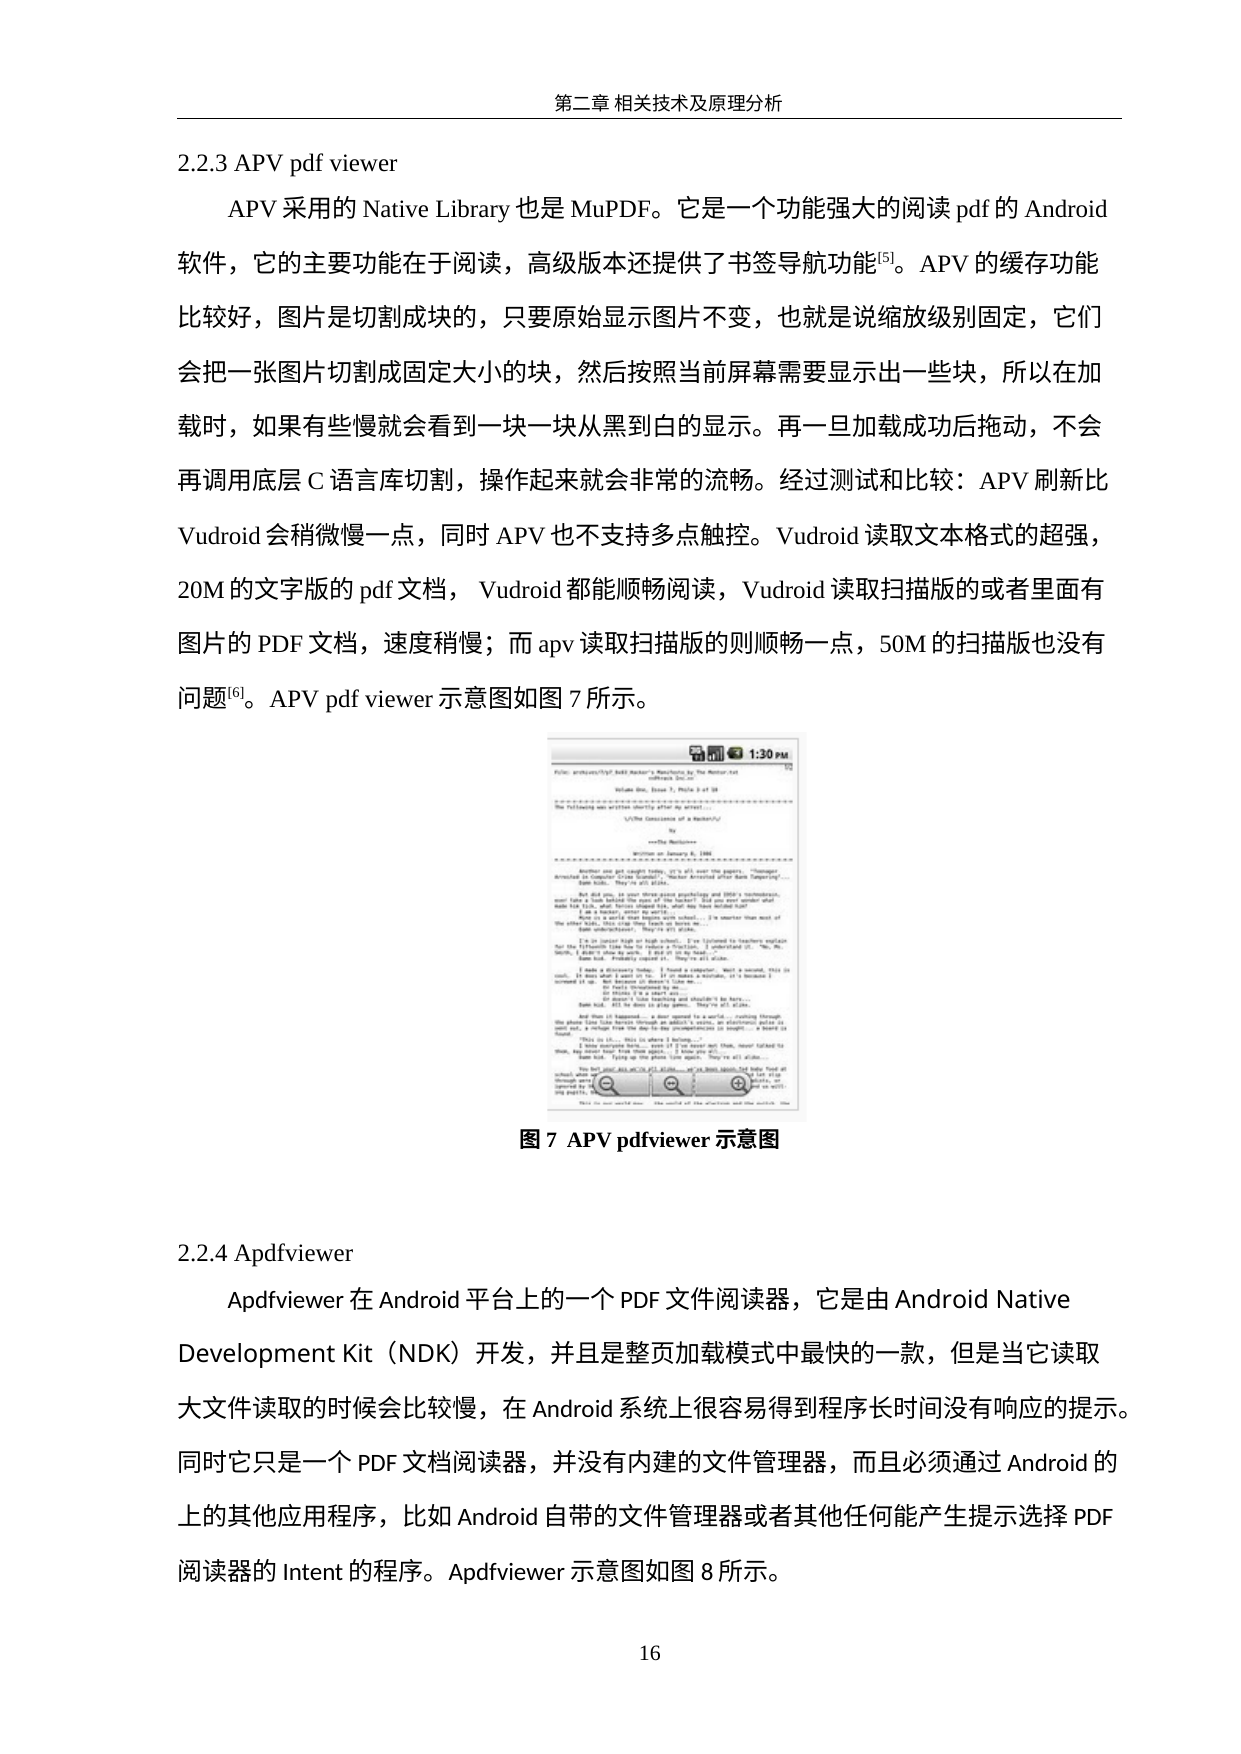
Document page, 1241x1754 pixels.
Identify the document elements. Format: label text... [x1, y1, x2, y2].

subtitle 2.2.4 Apdfviewer [177, 1238, 1122, 1267]
text APV采用的Native Library也是MuPDF。它是一个功能强大的阅读pdf的Android软件，它的主要功能在于阅读，高级版本还提供了书签导航功能[]。APV的缓存功能比较好，图片是切割成块的，只要原始显示图片不变，也就是说缩放级别固定，它们会把一张图片切割成固定大小的块，然后按照当前屏幕需要显示出一些块，所以在加载时，如果有些慢就会看到一块一块从黑到白的显示。再一旦加载成功后拖动，不会再调用底层C语言库切割，操作起来就会非常的流畅。经过测试和比较：APV刷新比Vudroid会稍微慢一点，同时APV也不支持多点触控。Vudroid读取文本格式的超强，20M的文字版的pdf文档， Vudroid都能顺畅阅读，Vudroid读取扫描版的或者里面有图片的PDF文档，速度稍慢；而apv读取扫描版的则顺畅一点，50M的扫描版也没有问题[]。APV pdf viewer示意图如图 7所示。 [177, 189, 1122, 714]
text Apdfviewer在Android平台上的一个PDF文件阅读器，它是由Android Native Development Kit（NDK）开发，并且是整页加载模式中最快的一款，但是当它读取大文件读取的时候会比较慢，在Android系统上很容易得到程序长时间没有响应的提示。同时它只是一个PDF文档阅读器，并没有内建的文件管理器，而且必须通过Android的上的其他应用程序，比如Android自带的文件管理器或者其他任何能产生提示选择PDF阅读器的Intent的程序。Apdfviewer示意图如图 8所示。 [177, 1279, 1122, 1587]
text 图 7 APV pdfviewer示意图 [177, 1122, 1122, 1153]
picture [547, 732, 807, 1122]
subtitle 2.2.3 APV pdf viewer [177, 148, 1122, 176]
